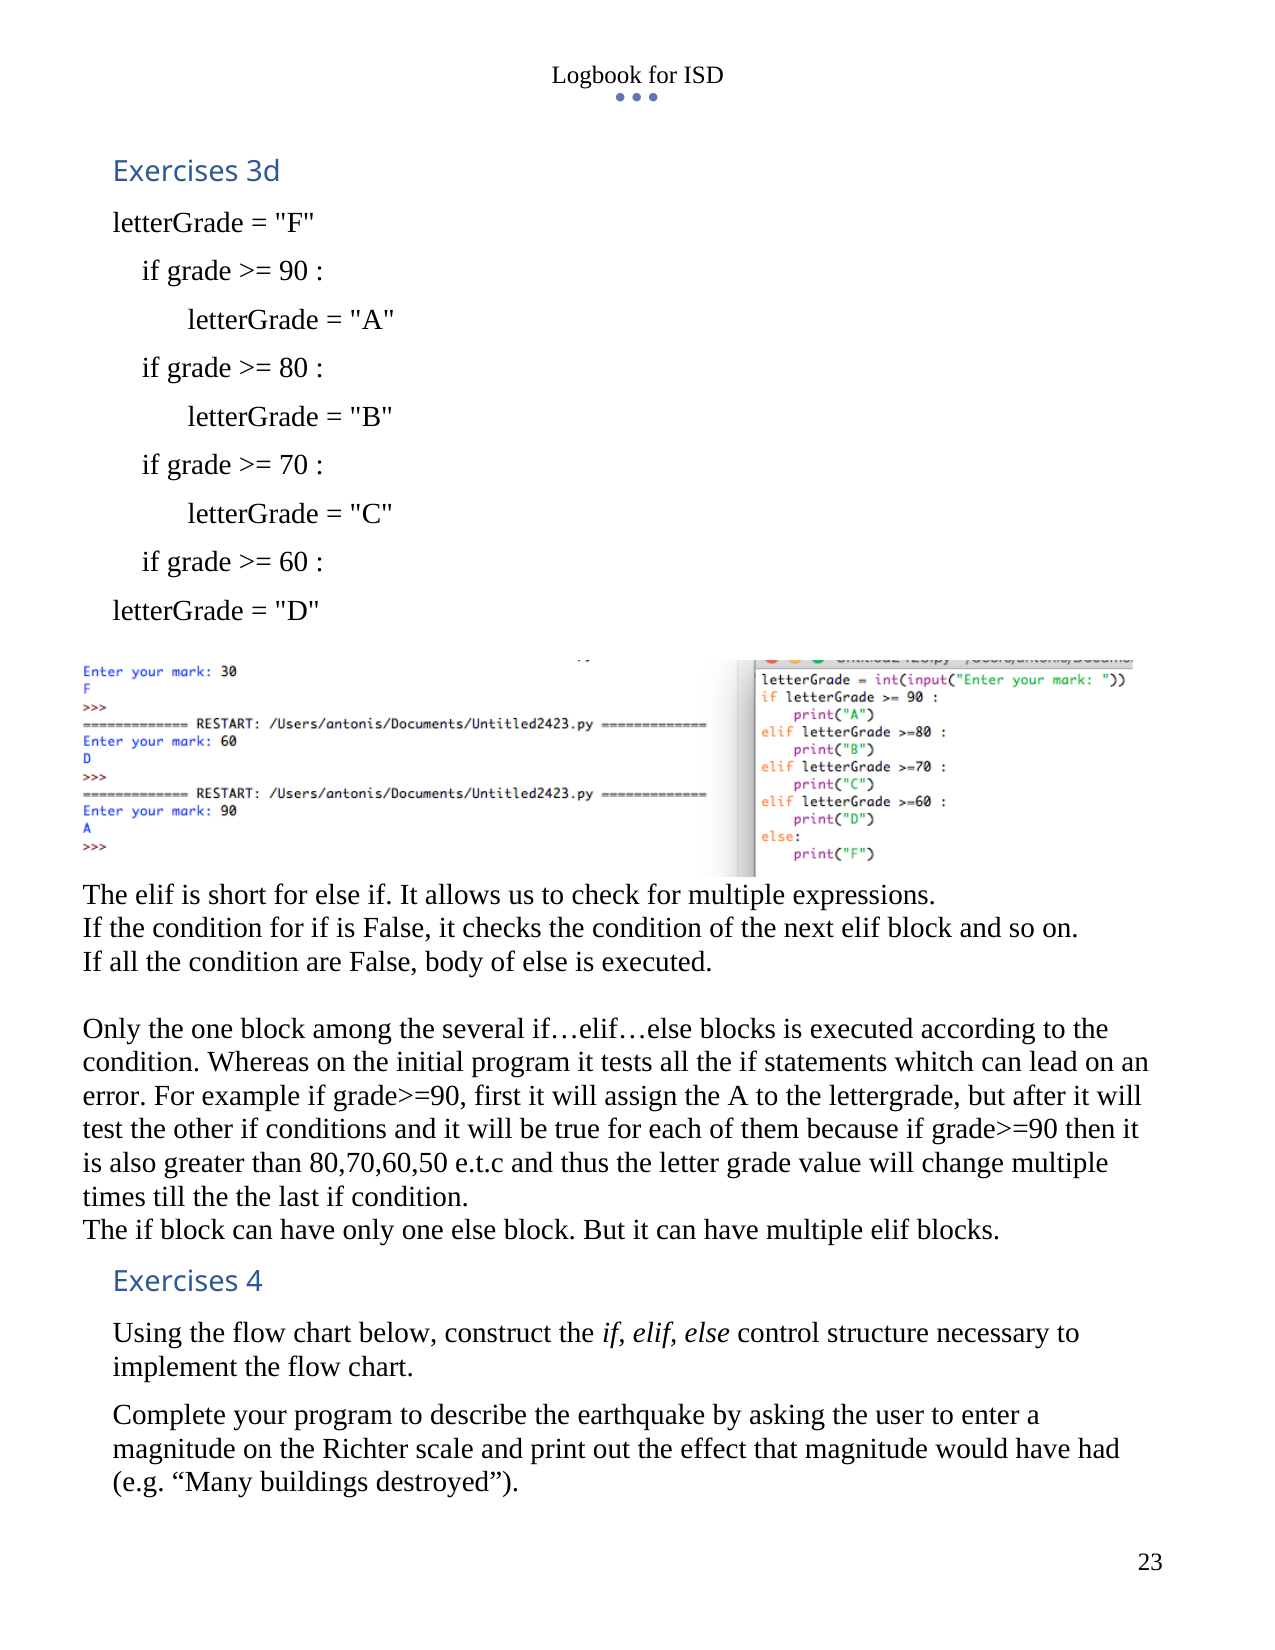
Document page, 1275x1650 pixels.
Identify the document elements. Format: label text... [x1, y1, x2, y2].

text letterGrade = "C" [112, 496, 1162, 529]
list letterGrade = "D" [82, 593, 1162, 627]
text if grade >= 80 : [112, 350, 1162, 384]
text letterGrade = "F" [112, 205, 1162, 238]
list Only the one block among the several if…elif…else blocks is executed according to the condition. Whereas on the initial program it tests all the if statements whitch can lead on an error. For example if grade>=90, first it will assign the A to the lettergrade, but after it will test the other if conditions and it will be true for each of them because if grade>=90 then it is also greater than 80,70,60,50 e.t.c and thus the letter grade value will change multiple times till the the last if condition. [82, 1011, 1162, 1212]
picture [82, 660, 1133, 877]
subtitle Exercises 4 [112, 1261, 1162, 1300]
text if grade >= 90 : [112, 253, 1162, 287]
subtitle Exercises 3d [112, 150, 1162, 190]
list If all the condition are False, body of else is executed. [82, 944, 1162, 977]
list The if block can have only one else block. But it can have multiple elif blocks. [82, 1212, 1162, 1246]
text letterGrade = "B" [112, 399, 1162, 432]
text letterGrade = "A" [112, 302, 1162, 335]
list The elif is short for else if. It allows us to check for multiple expressions. [82, 877, 1162, 910]
list If the condition for if is False, it checks the condition of the next elif block and so on. [82, 910, 1162, 944]
text Using the flow chart below, construct the if, elif, else control structure necessary to implement the flow chart. [112, 1315, 1162, 1382]
text if grade >= 70 : [112, 447, 1162, 481]
text if grade >= 60 : [112, 544, 1162, 578]
text Complete your program to describe the earthquake by asking the user to enter a magnitude on the Richter scale and print out the effect that magnitude would have had (e.g. “Many buildings destroyed”). [112, 1397, 1162, 1498]
